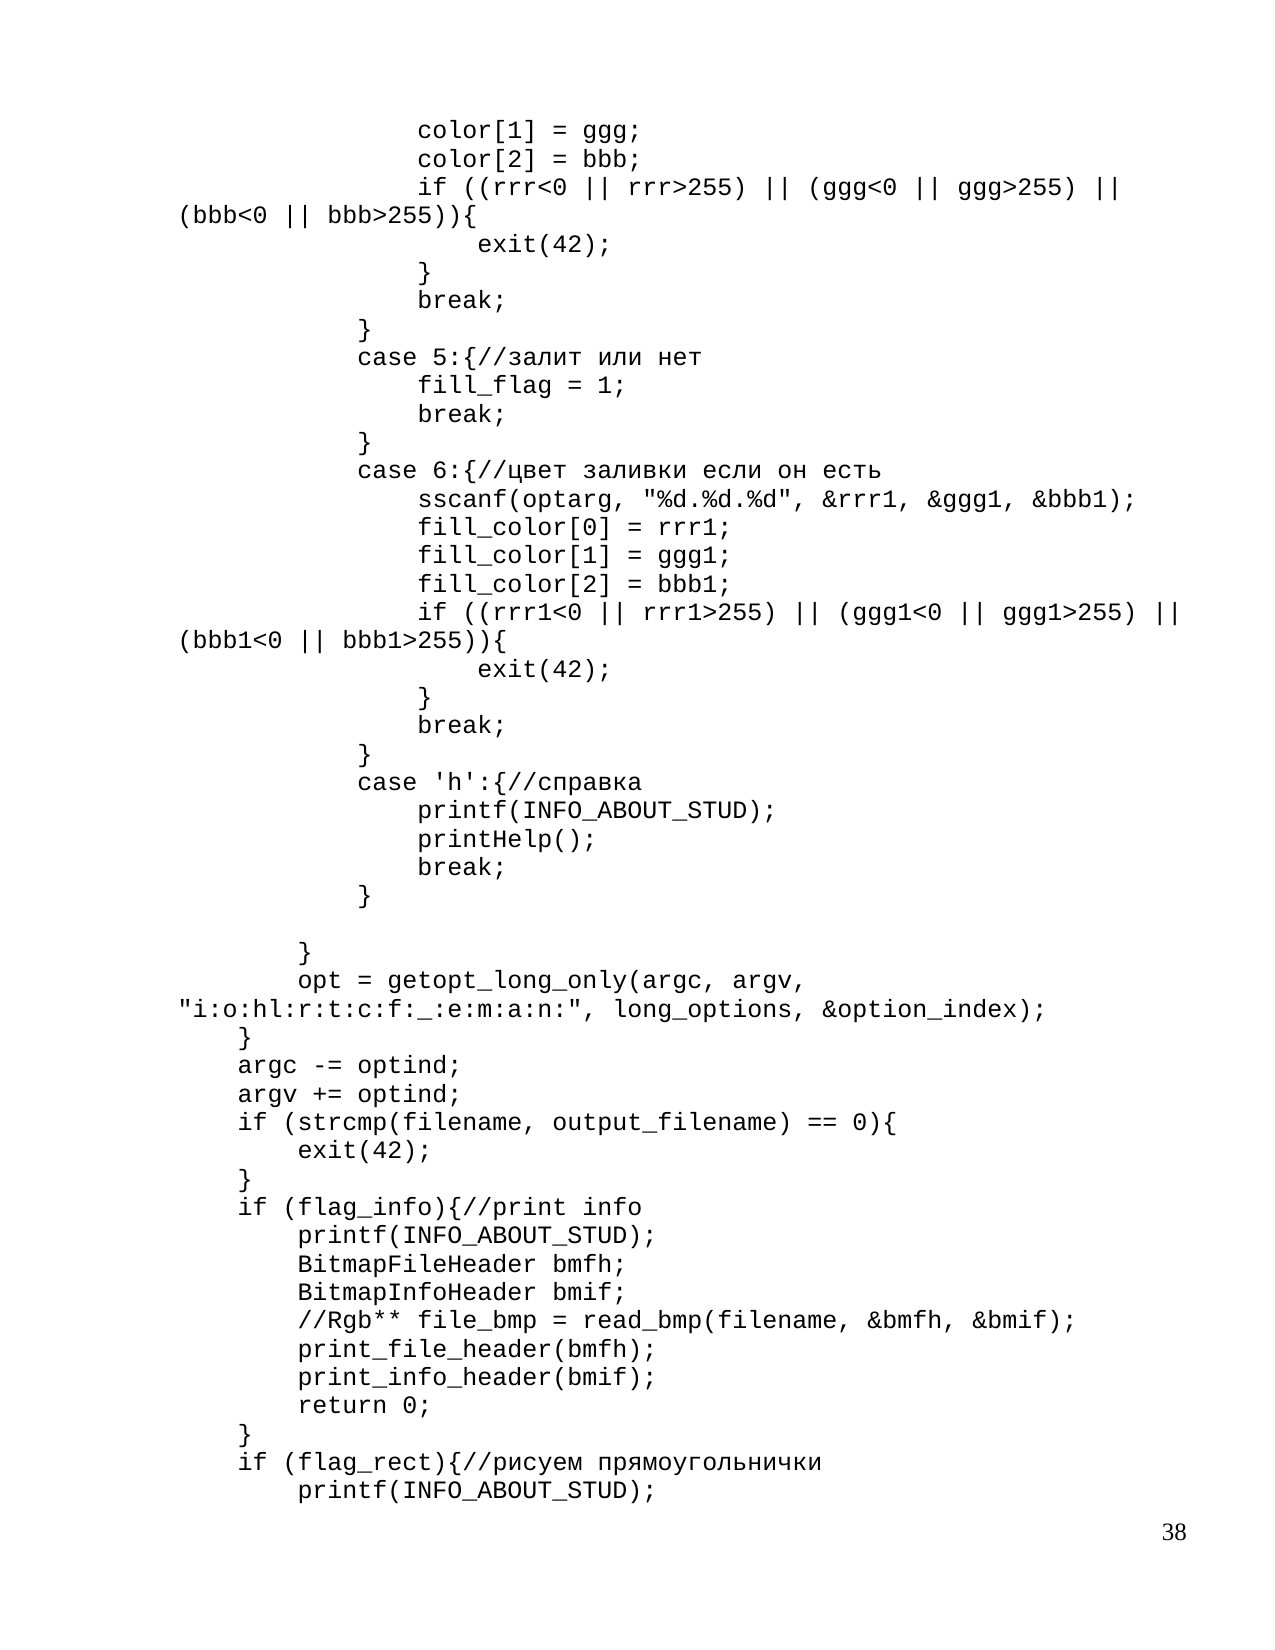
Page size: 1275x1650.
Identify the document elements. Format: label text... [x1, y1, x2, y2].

text if (strcmp(filename, output_filename) == 0){ [177, 1110, 1186, 1138]
text break; [177, 855, 1186, 883]
text print_file_header(bmfh); [177, 1336, 1186, 1365]
text color[1] = ggg; [177, 118, 1186, 146]
text case 6:{//цвет заливки если он есть [177, 458, 1186, 486]
text } [177, 883, 1186, 911]
text print_info_header(bmif); [177, 1365, 1186, 1393]
text } [177, 685, 1186, 713]
text } [177, 1166, 1186, 1195]
text } [177, 741, 1186, 770]
text return 0; [177, 1393, 1186, 1421]
text printHelp(); [177, 826, 1186, 855]
text fill_flag = 1; [177, 373, 1186, 401]
text color[2] = bbb; [177, 146, 1186, 175]
text case 'h':{//справка [177, 770, 1186, 798]
text } [177, 260, 1186, 288]
text printf(INFO_ABOUT_STUD); [177, 1223, 1186, 1251]
text BitmapInfoHeader bmif; [177, 1280, 1186, 1308]
text exit(42); [177, 656, 1186, 685]
text if ((rrr<0 || rrr>255) || (ggg<0 || ggg>255) || (bbb<0 || bbb>255)){ [177, 175, 1186, 231]
text if ((rrr1<0 || rrr1>255) || (ggg1<0 || ggg1>255) || (bbb1<0 || bbb1>255)){ [177, 600, 1186, 656]
text sscanf(optarg, "%d.%d.%d", &rrr1, &ggg1, &bbb1); [177, 486, 1186, 515]
text argc -= optind; [177, 1053, 1186, 1081]
text if (flag_info){//print info [177, 1195, 1186, 1223]
text } [177, 316, 1186, 345]
text } [177, 430, 1186, 458]
text if (flag_rect){//рисуем прямоугольнички [177, 1450, 1186, 1478]
text break; [177, 288, 1186, 316]
text printf(INFO_ABOUT_STUD); [177, 798, 1186, 826]
text } [177, 1421, 1186, 1450]
text case 5:{//залит или нет [177, 345, 1186, 373]
text fill_color[1] = ggg1; [177, 543, 1186, 571]
text fill_color[2] = bbb1; [177, 571, 1186, 600]
text } [177, 940, 1186, 968]
text opt = getopt_long_only(argc, argv, "i:o:hl:r:t:c:f:_:e:m:a:n:", long_options, &option_index); [177, 968, 1186, 1025]
text argv += optind; [177, 1081, 1186, 1110]
text exit(42); [177, 1138, 1186, 1166]
text } [177, 1025, 1186, 1053]
text //Rgb** file_bmp = read_bmp(filename, &bmfh, &bmif); [177, 1308, 1186, 1336]
text BitmapFileHeader bmfh; [177, 1251, 1186, 1280]
text fill_color[0] = rrr1; [177, 515, 1186, 543]
text exit(42); [177, 231, 1186, 260]
text break; [177, 401, 1186, 430]
text printf(INFO_ABOUT_STUD); [177, 1478, 1186, 1506]
text break; [177, 713, 1186, 741]
